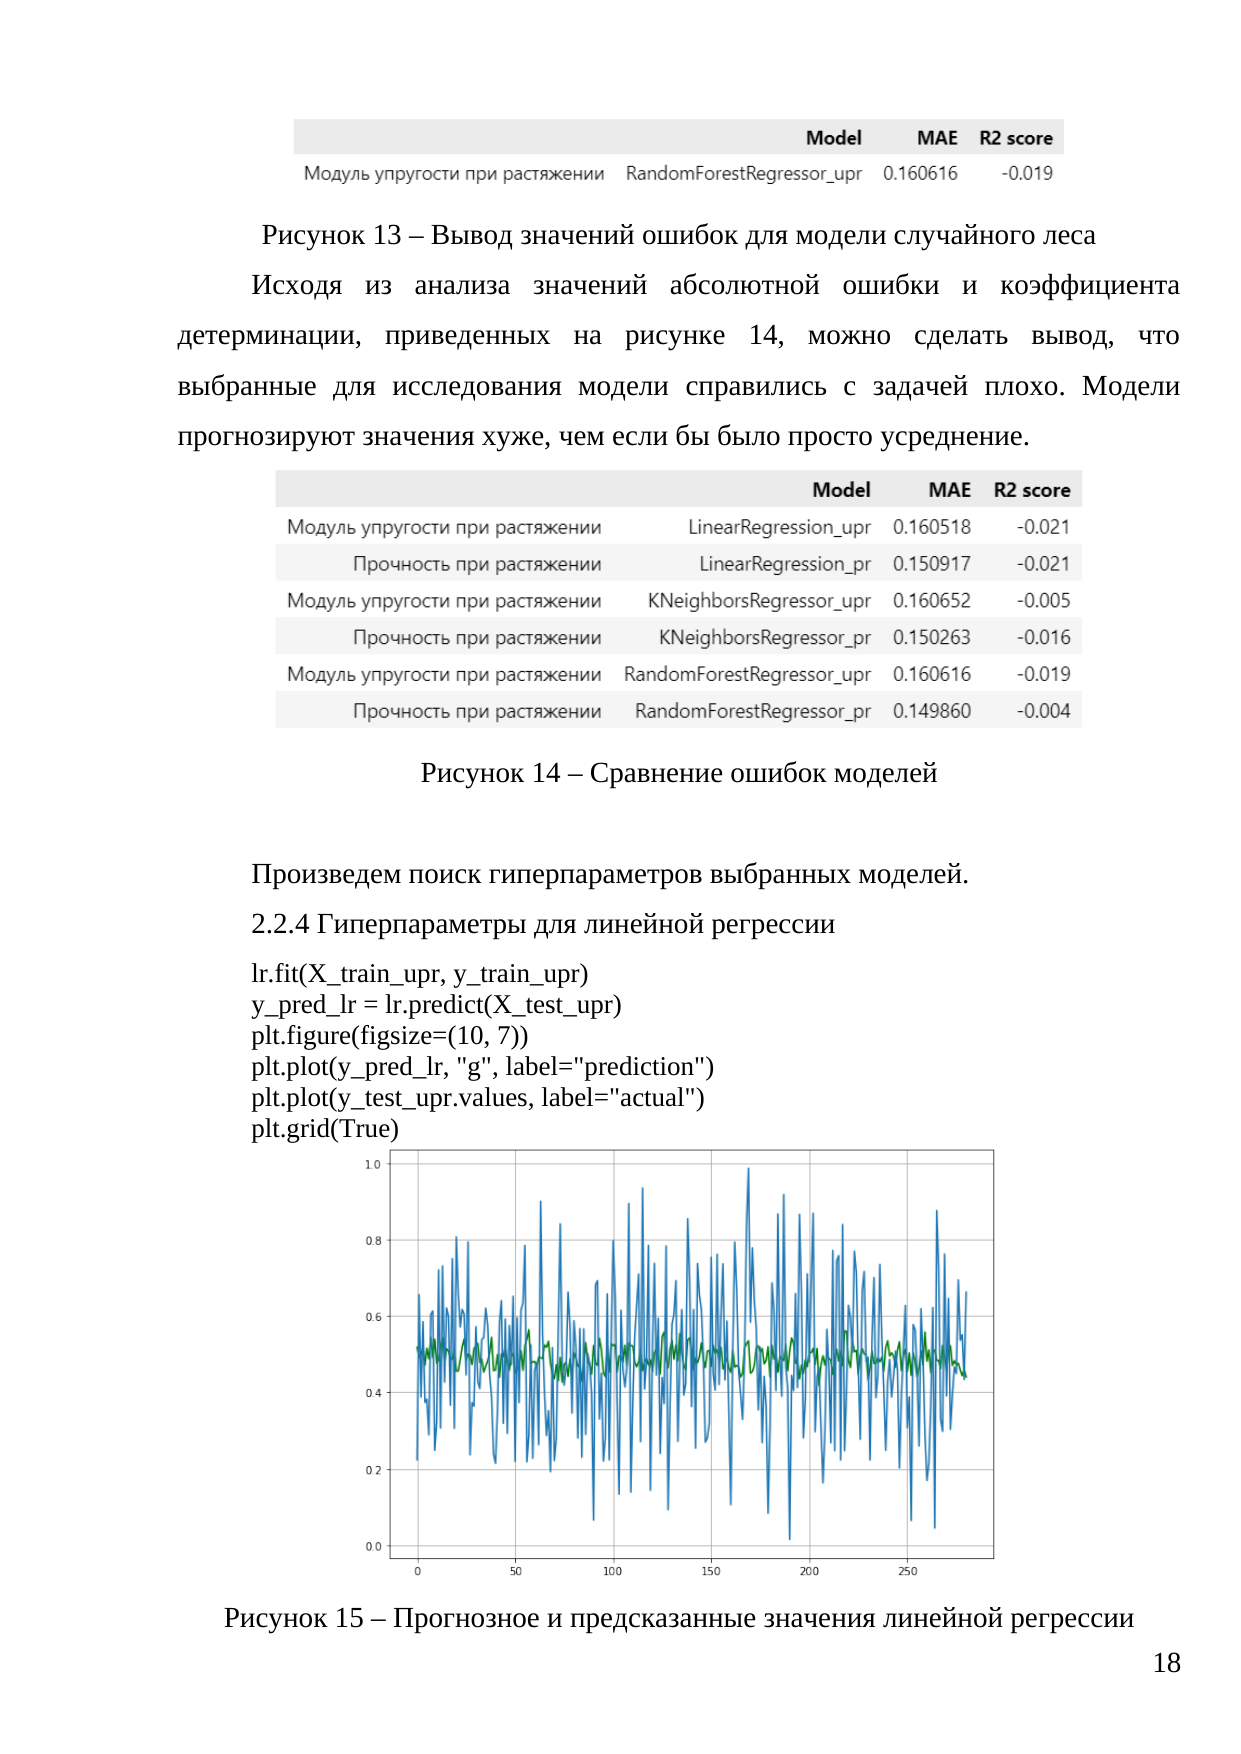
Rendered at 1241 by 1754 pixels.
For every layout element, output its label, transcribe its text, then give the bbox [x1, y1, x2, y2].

text plt.grid(True) [177, 1112, 1181, 1143]
text Рисунок 14 – Сравнение ошибок моделей [177, 755, 1181, 789]
text 2.2.4 Гиперпараметры для линейной регрессии [177, 906, 1181, 940]
text Исходя из анализа значений абсолютной ошибки и коэффициента детерминации, приведенных на рисунке 14, можно сделать вывод, что выбранные для исследования модели справились с задачей плохо. Модели прогнозируют значения хуже, чем если бы было просто усреднение. [177, 267, 1181, 452]
picture [269, 468, 1090, 739]
text plt.plot(y_test_upr.values, label="actual") [177, 1081, 1181, 1112]
text Рисунок 15 – Прогнозное и предсказанные значения линейной регрессии [177, 1600, 1181, 1634]
text Рисунок 13 – Вывод значений ошибок для модели случайного леса [177, 217, 1181, 250]
picture [293, 118, 1065, 200]
text Произведем поиск гиперпараметров выбранных моделей. [177, 856, 1181, 889]
picture [357, 1143, 1001, 1584]
text y_pred_lr = lr.predict(X_test_upr) [177, 988, 1181, 1019]
text plt.plot(y_pred_lr, "g", label="prediction") [177, 1050, 1181, 1081]
text plt.figure(figsize=(10, 7)) [177, 1019, 1181, 1050]
text lr.fit(X_train_upr, y_train_upr) [177, 957, 1181, 988]
